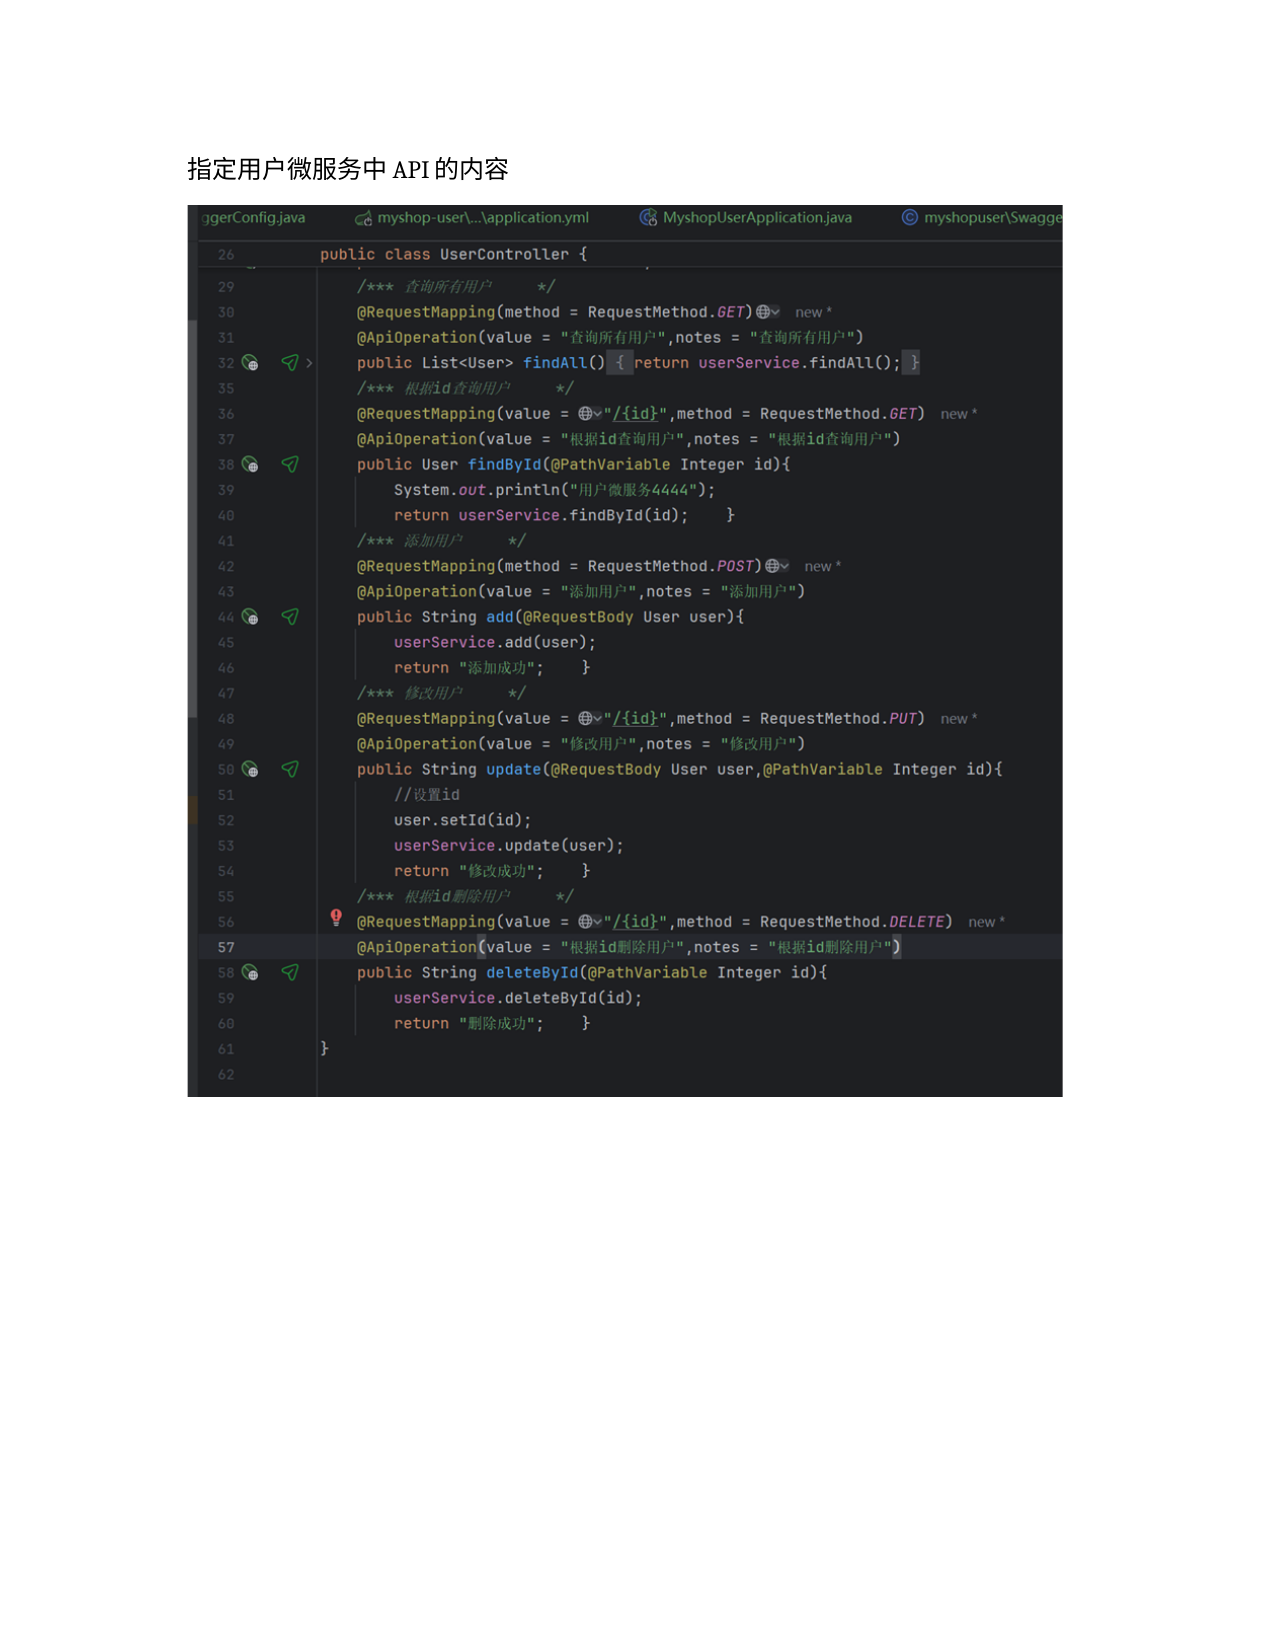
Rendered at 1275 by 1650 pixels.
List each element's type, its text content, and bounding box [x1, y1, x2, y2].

picture [187, 205, 1063, 1097]
text 指定用户微服务中API的内容 [187, 150, 1087, 186]
